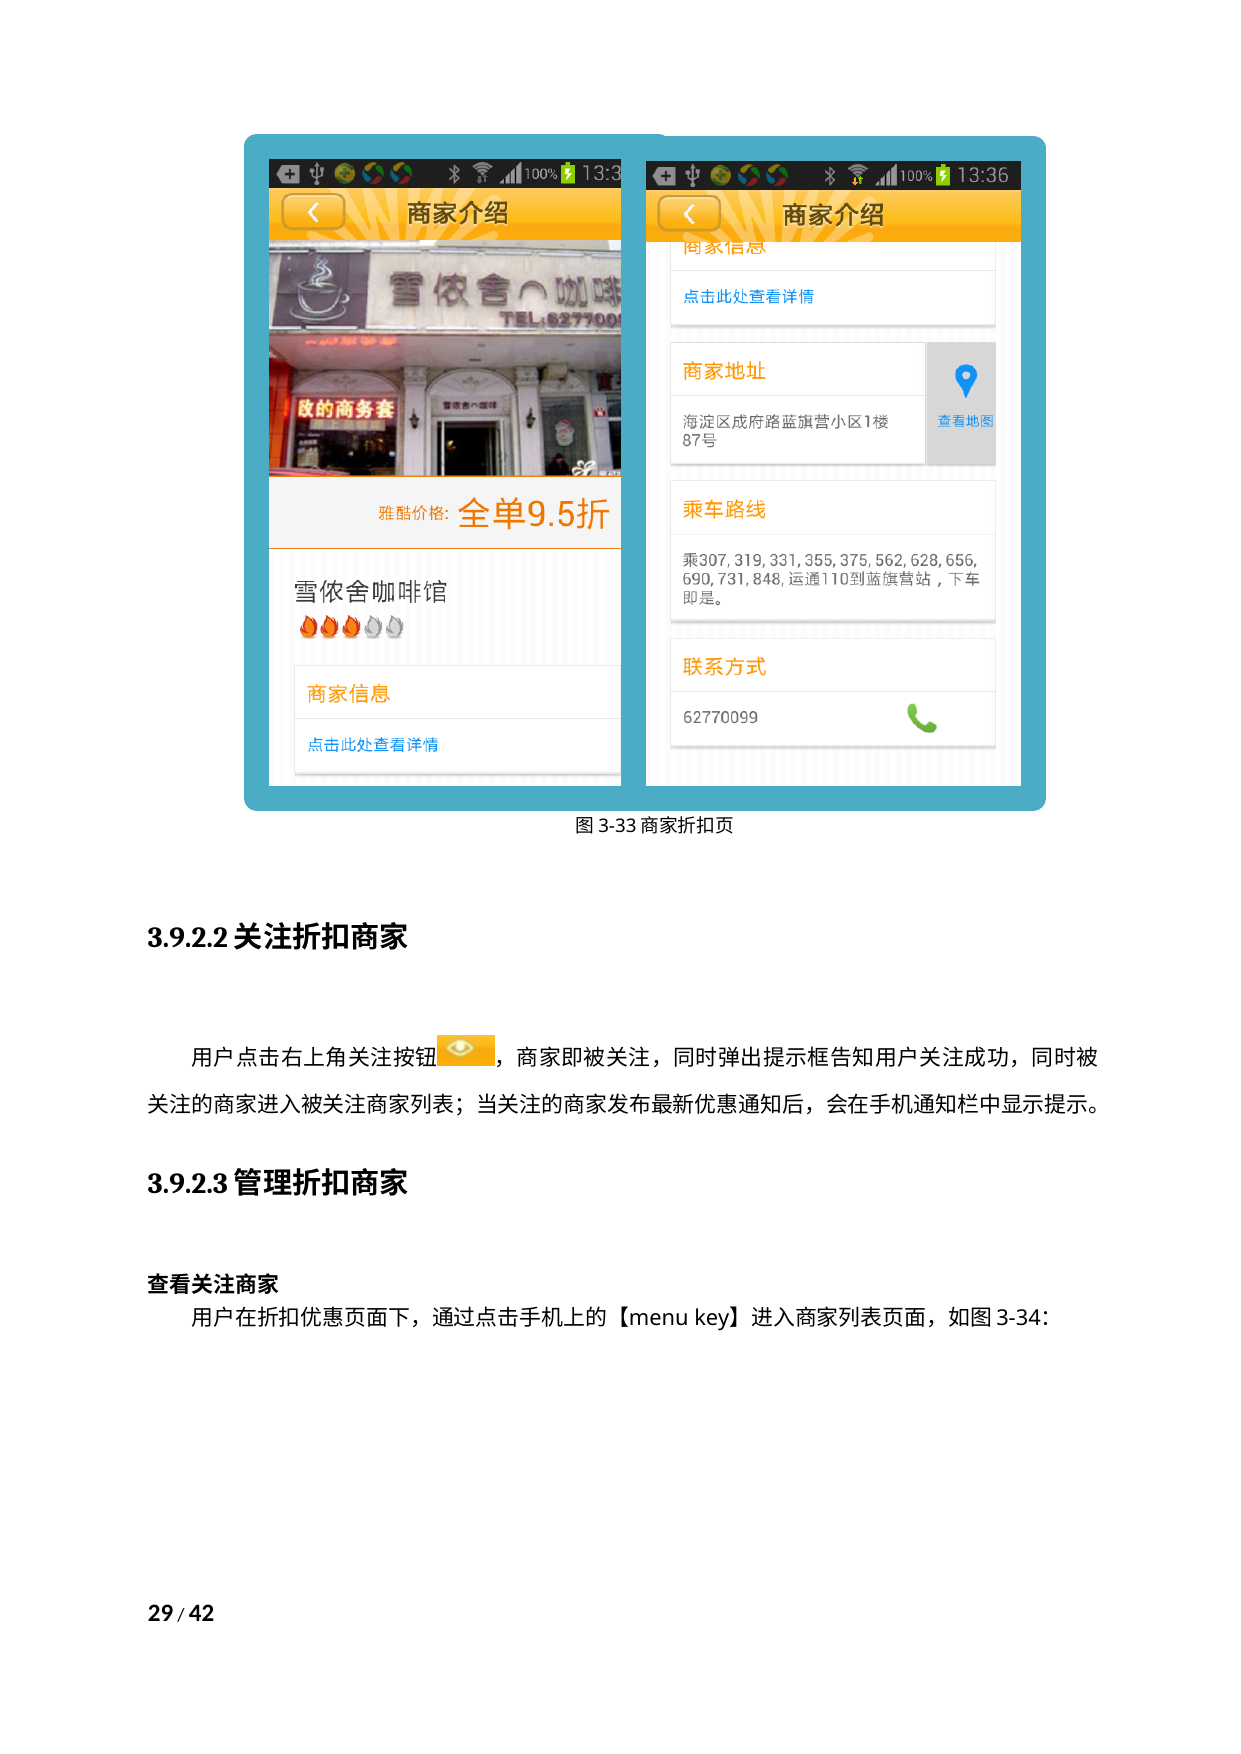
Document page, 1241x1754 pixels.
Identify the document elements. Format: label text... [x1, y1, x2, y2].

text 用户在折扣优惠页面下，通过点击手机上的【menu key】进入商家列表页面，如图3-34： [148, 1299, 1098, 1332]
text 用户点击右上角关注按钮，商家即被关注，同时弹出提示框告知用户关注成功，同时被关注的商家进入被关注商家列表；当关注的商家发布最新优惠通知后，会在手机通知栏中显示提示。 [148, 1022, 1098, 1119]
text 查看关注商家 [148, 1267, 1092, 1299]
subtitle 3.9.2.2关注折扣商家 [148, 903, 1092, 968]
list 图3-33商家折扣页 [148, 808, 1098, 841]
subtitle 3.9.2.3管理折扣商家 [148, 1148, 1092, 1213]
picture [646, 161, 1021, 786]
picture [269, 159, 621, 786]
picture [437, 1035, 495, 1066]
